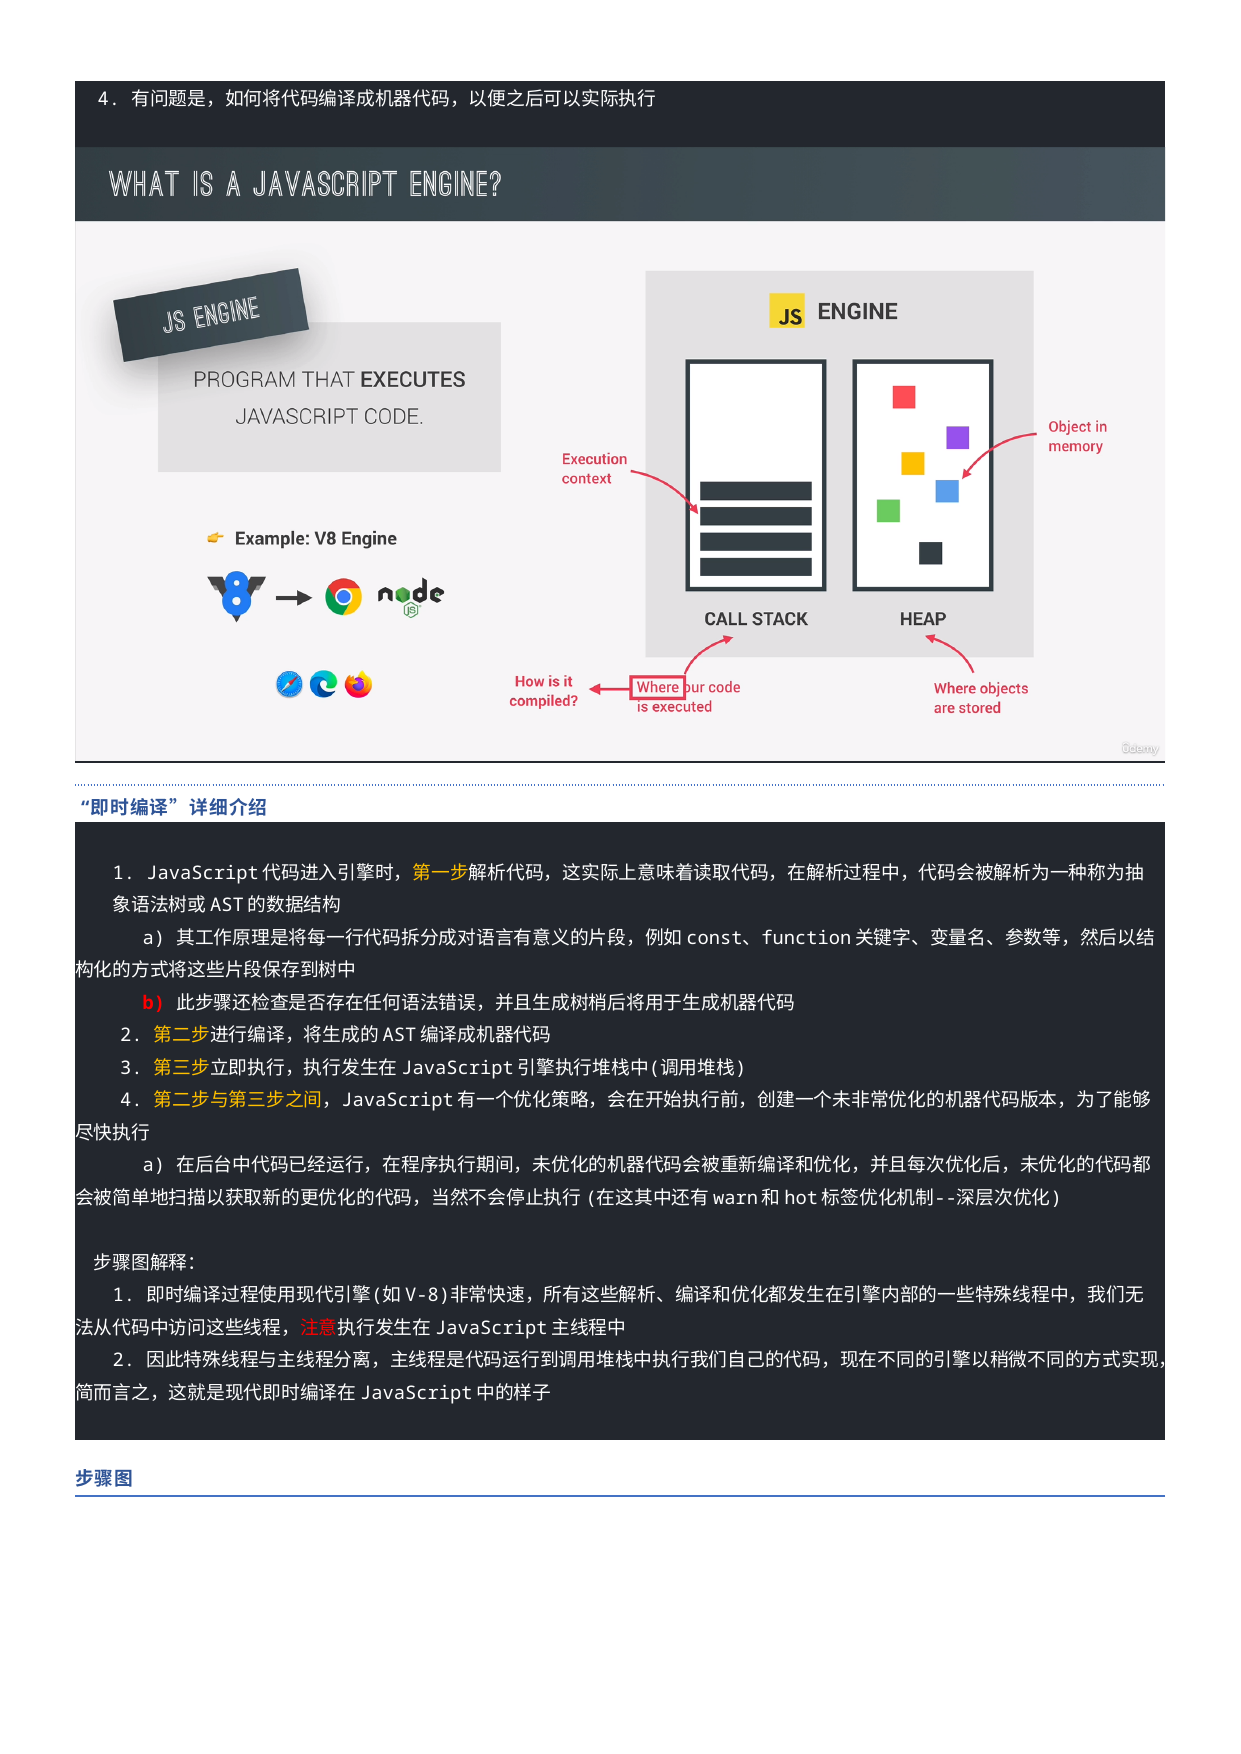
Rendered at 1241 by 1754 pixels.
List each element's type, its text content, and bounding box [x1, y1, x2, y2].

text 法从代码中访问这些线程，注意执行发生在JavaScript主线程中 [75, 1310, 1165, 1342]
text 步骤图解释： [75, 1245, 1165, 1277]
text 象语法树或AST的数据结构 [75, 887, 1165, 920]
text 1. JavaScript代码进入引擎时，第一步解析代码，这实际上意味着读取代码，在解析过程中，代码会被解析为一种称为抽 [75, 855, 1165, 887]
text 3. 第三步立即执行，执行发生在JavaScript引擎执行堆栈中(调用堆栈) [75, 1050, 1165, 1082]
text 2. 第二步进行编译，将生成的AST编译成机器代码 [75, 1017, 1165, 1050]
subtitle “即时编译”详细介绍 [75, 784, 1165, 822]
text 4. 有问题是，如何将代码编译成机器代码，以便之后可以实际执行 [75, 81, 1165, 113]
picture [75, 147, 1166, 761]
text 1. 即时编译过程使用现代引擎(如V-8)非常快速，所有这些解析、编译和优化都发生在引擎内部的一些特殊线程中，我们无 [75, 1277, 1165, 1310]
subtitle 步骤图 [75, 1461, 1165, 1495]
text 4. 第二步与第三步之间，JavaScript有一个优化策略，会在开始执行前，创建一个未非常优化的机器代码版本，为了能够尽快执行 [75, 1082, 1165, 1147]
text b) 此步骤还检查是否存在任何语法错误，并且生成树梢后将用于生成机器代码 [75, 985, 1165, 1017]
text 2. 因此特殊线程与主线程分离，主线程是代码运行到调用堆栈中执行我们自己的代码，现在不同的引擎以稍微不同的方式实现，简而言之，这就是现代即时编译在JavaScript中的样子 [75, 1342, 1165, 1407]
text a) 其工作原理是将每一行代码拆分成对语言有意义的片段，例如const、function关键字、变量名、参数等，然后以结构化的方式将这些片段保存到树中 [75, 920, 1165, 985]
text a) 在后台中代码已经运行，在程序执行期间，未优化的机器代码会被重新编译和优化，并且每次优化后，未优化的代码都会被简单地扫描以获取新的更优化的代码，当然不会停止执行 (在这其中还有warn和hot标签优化机制--深层次优化) [75, 1147, 1165, 1212]
